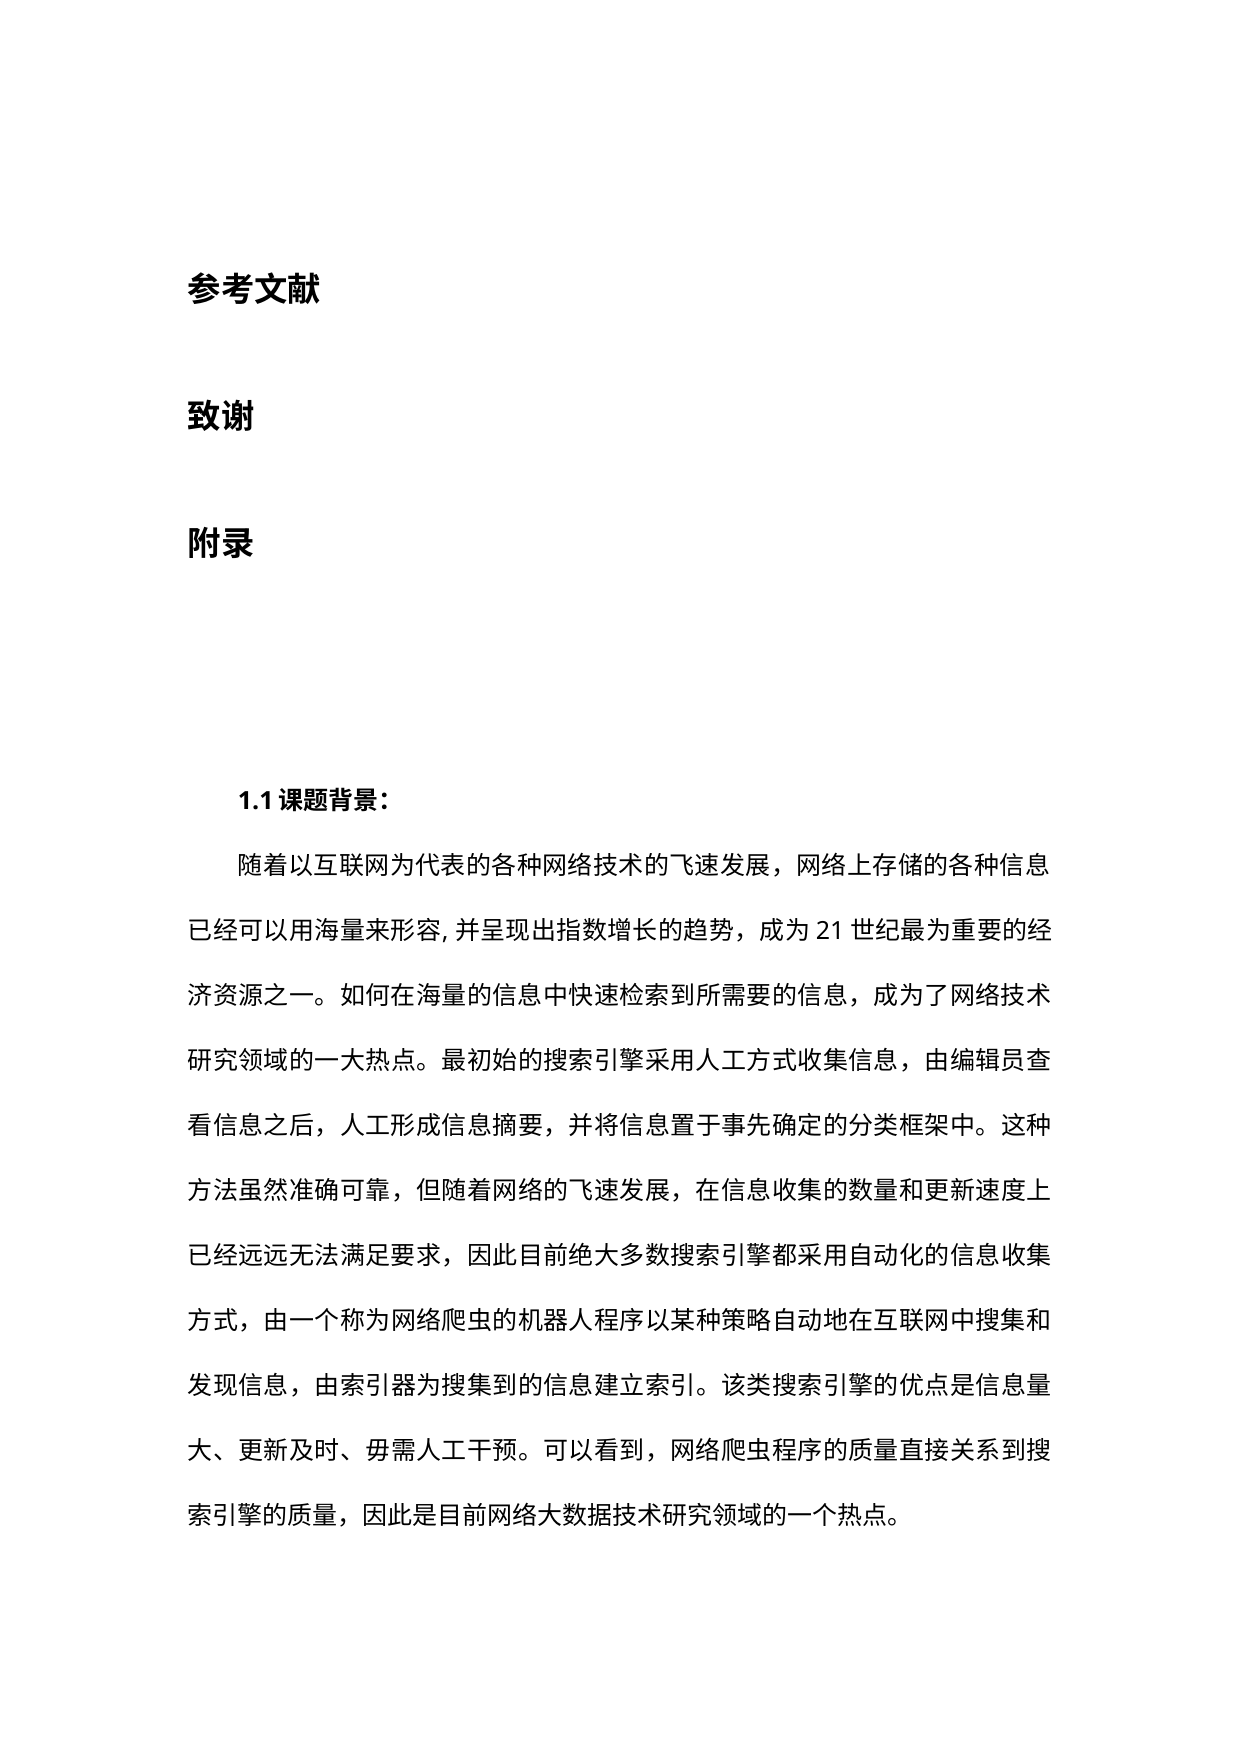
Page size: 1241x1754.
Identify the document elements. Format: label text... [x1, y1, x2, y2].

subtitle 附录 [187, 508, 1053, 573]
subtitle 致谢 [187, 381, 1053, 446]
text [187, 831, 1053, 1546]
subtitle 参考文献 [187, 254, 1053, 319]
text 1.1课题背景： [187, 766, 1053, 831]
